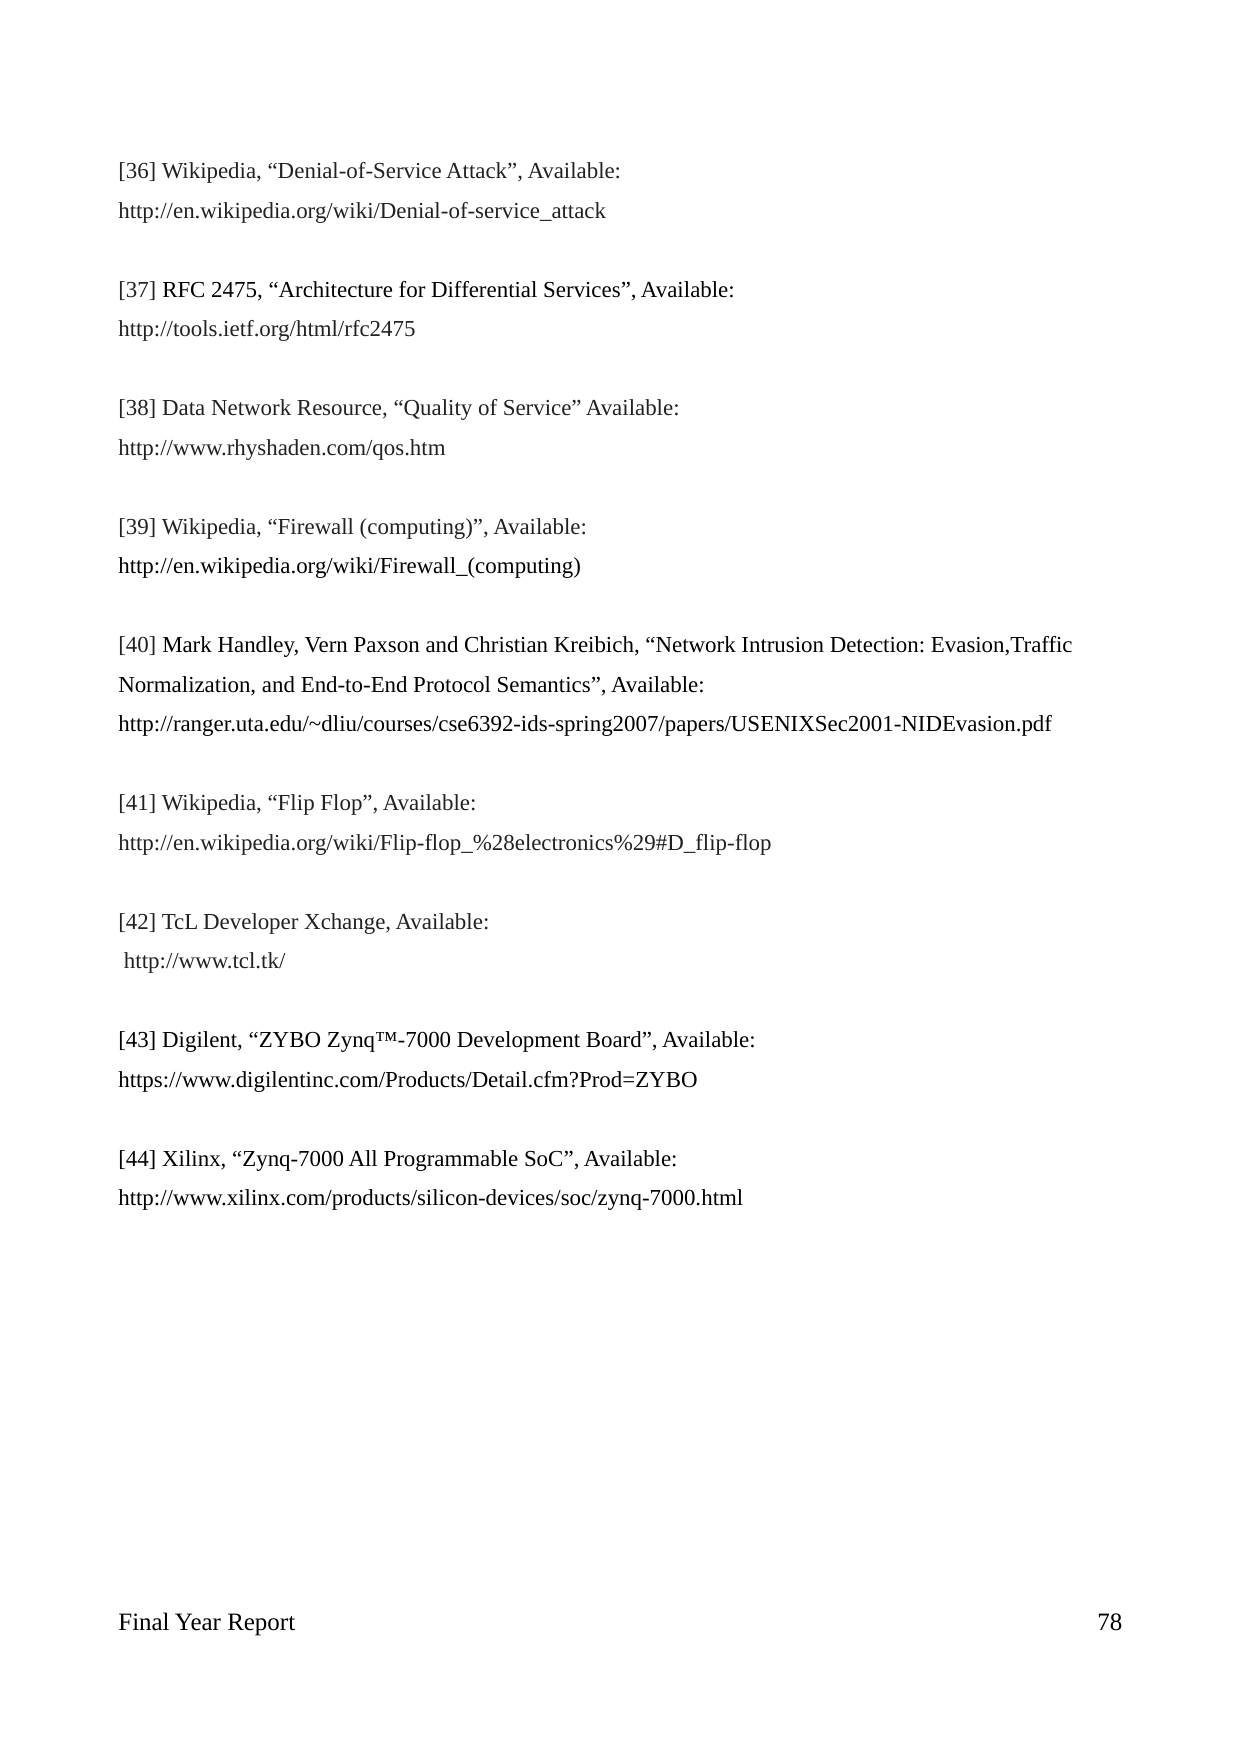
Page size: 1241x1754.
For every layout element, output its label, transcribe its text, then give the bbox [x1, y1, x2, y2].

text https://www.digilentinc.com/Products/Detail.cfm?Prod=ZYBO [118, 1066, 1122, 1092]
text http://ranger.uta.edu/~dliu/courses/cse6392-ids-spring2007/papers/USENIXSec2001-NIDEvasion.pdf [118, 710, 1122, 737]
text [41] Wikipedia, “Flip Flop”, Available: [118, 789, 1122, 816]
text http://www.xilinx.com/products/silicon-devices/soc/zynq-7000.html [118, 1184, 1122, 1210]
text http://tools.ietf.org/html/rfc2475 [118, 316, 1122, 342]
text [44] Xilinx, “Zynq-7000 All Programmable SoC”, Available: [118, 1144, 1122, 1171]
text [42] TcL Developer Xchange, Available: [118, 908, 1122, 934]
text [43] Digilent, “ZYBO Zynq™-7000 Development Board”, Available: [118, 1026, 1122, 1052]
text http://www.tcl.tk/ [118, 947, 1122, 973]
text [36] Wikipedia, “Denial-of-Service Attack”, Available: [118, 158, 1122, 184]
text http://en.wikipedia.org/wiki/Denial-of-service_attack [118, 197, 1122, 223]
text http://en.wikipedia.org/wiki/Flip-flop_%28electronics%29#D_flip-flop [118, 829, 1122, 855]
text [40] Mark Handley, Vern Paxson and Christian Kreibich, “Network Intrusion Detection: Evasion,Traffic Normalization, and End-to-End Protocol Semantics”, Available: [118, 631, 1122, 697]
text [39] Wikipedia, “Firewall (computing)”, Available: [118, 513, 1122, 539]
text http://www.rhyshaden.com/qos.htm [118, 434, 1122, 460]
text [37] RFC 2475, “Architecture for Differential Services”, Available: [118, 276, 1122, 302]
text [38] Data Network Resource, “Quality of Service” Available: [118, 394, 1122, 421]
text http://en.wikipedia.org/wiki/Firewall_(computing) [118, 552, 1122, 579]
